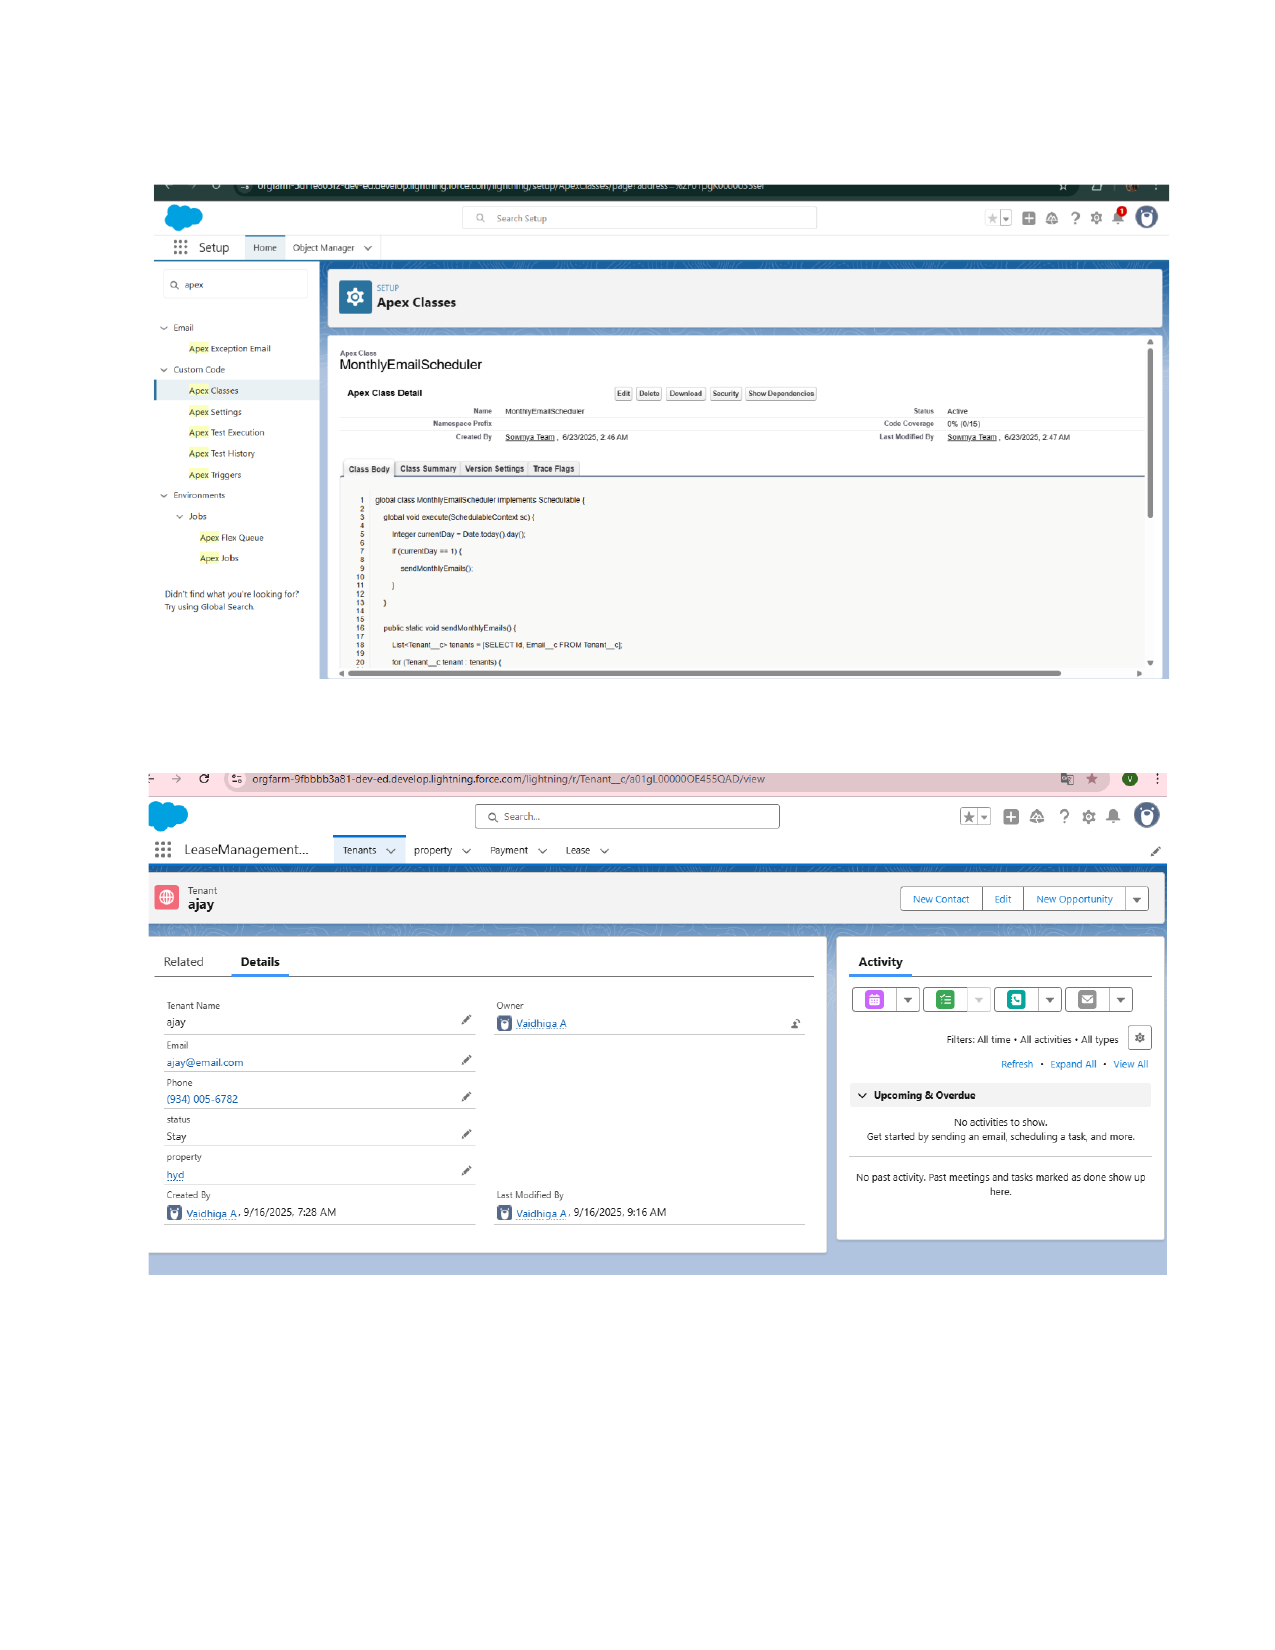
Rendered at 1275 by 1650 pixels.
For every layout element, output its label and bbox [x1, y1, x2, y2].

picture [153, 184, 1170, 679]
picture [148, 773, 1167, 1275]
